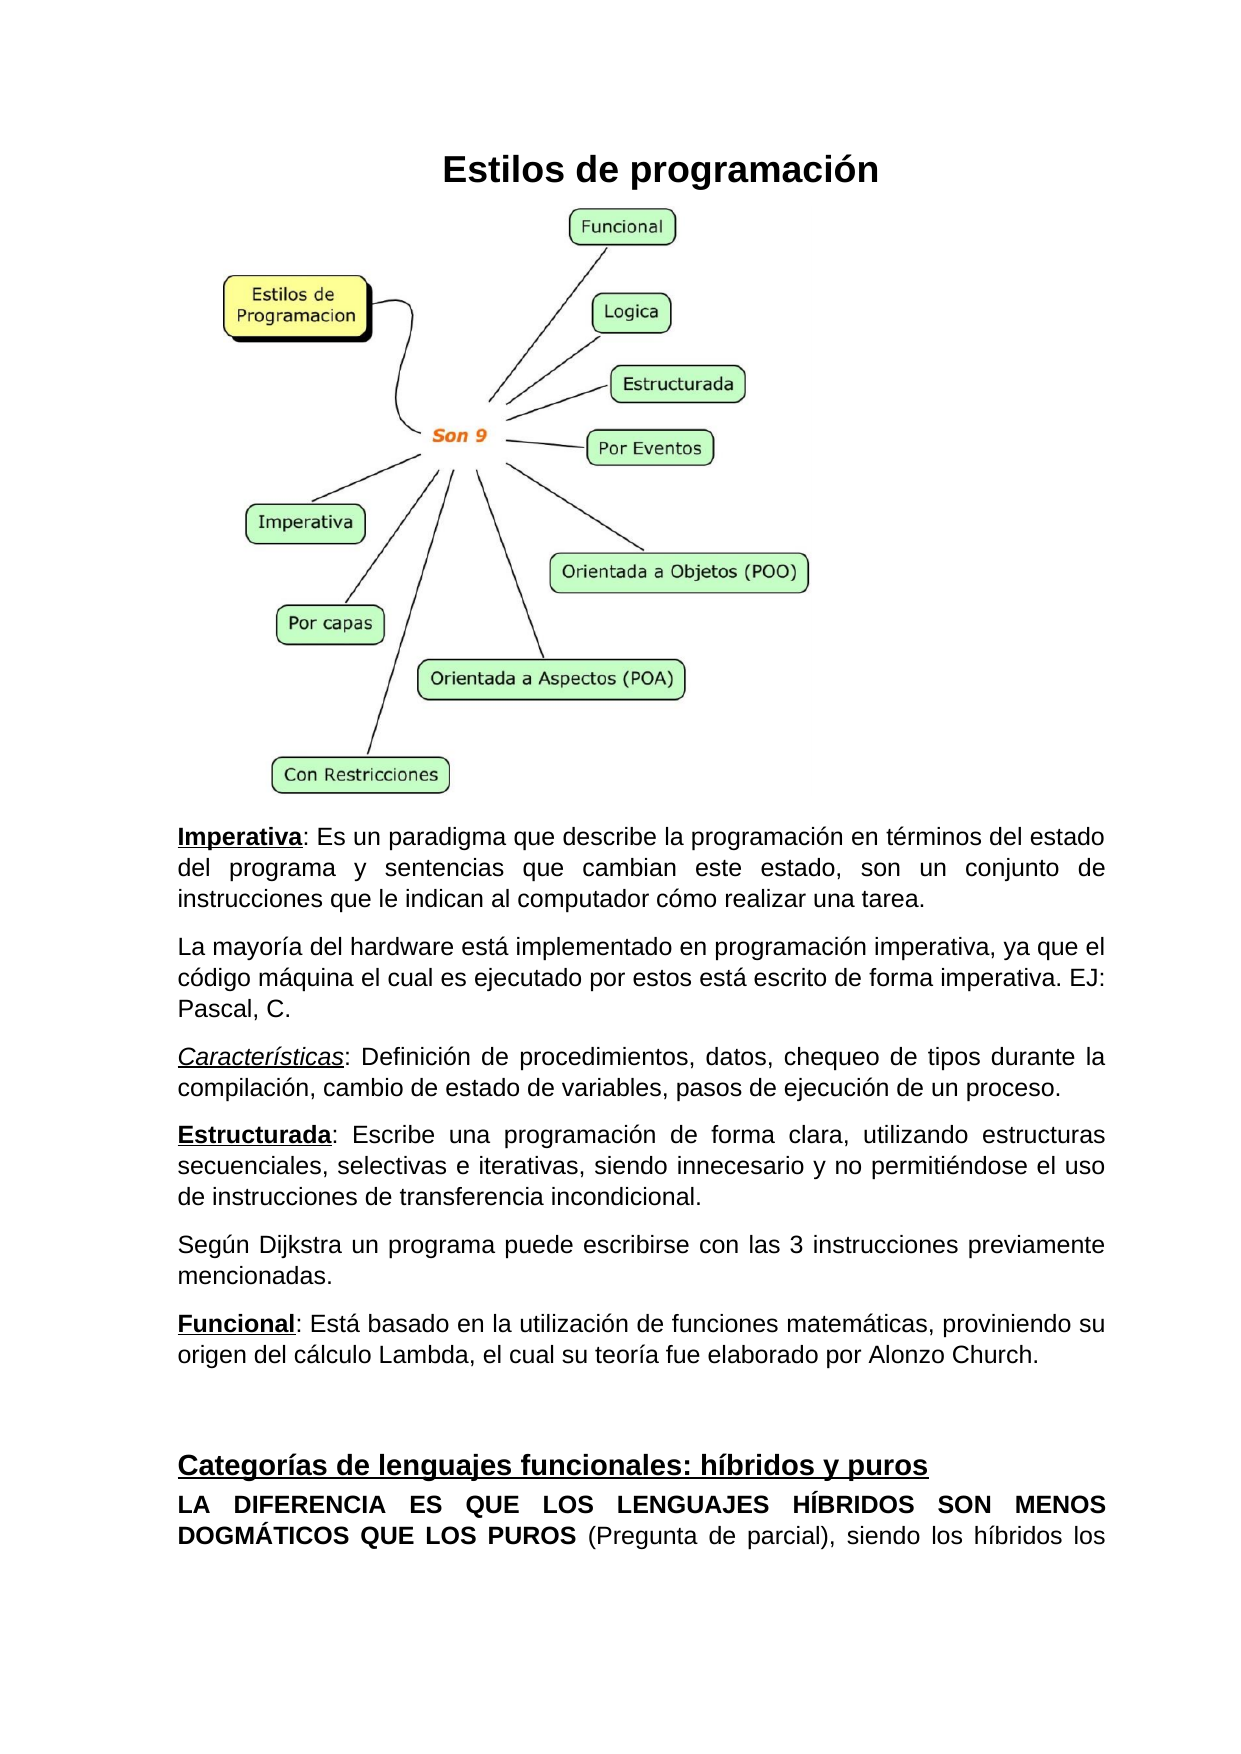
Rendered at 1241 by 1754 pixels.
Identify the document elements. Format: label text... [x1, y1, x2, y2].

text Imperativa: Es un paradigma que describe la programación en términos del estado del programa y sentencias que cambian este estado, son un conjunto de instrucciones que le indican al computador cómo realizar una tarea. [177, 822, 1107, 913]
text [177, 1489, 1107, 1549]
text Funcional: Está basado en la utilización de funciones matemáticas, proviniendo su origen del cálculo Lambda, el cual su teoría fue elaborado por Alonzo Church. [177, 1309, 1107, 1368]
subtitle Categorías de lenguajes funcionales: híbridos y puros [177, 1448, 1107, 1481]
text Estructurada: Escribe una programación de forma clara, utilizando estructuras secuenciales, selectivas e iterativas, siendo innecesario y no permitiéndose el uso de instrucciones de transferencia incondicional. [177, 1120, 1107, 1211]
text La mayoría del hardware está implementado en programación imperativa, ya que el código máquina el cual es ejecutado por estos está escrito de forma imperativa. EJ: Pascal, C. [177, 932, 1107, 1022]
text Según Dijkstra un programa puede escribirse con las 3 instrucciones previamente mencionadas. [177, 1230, 1107, 1290]
picture [177, 199, 823, 803]
subtitle Estilos de programación [215, 148, 1107, 191]
text Características: Definición de procedimientos, datos, chequeo de tipos durante la compilación, cambio de estado de variables, pasos de ejecución de un proceso. [177, 1041, 1107, 1101]
